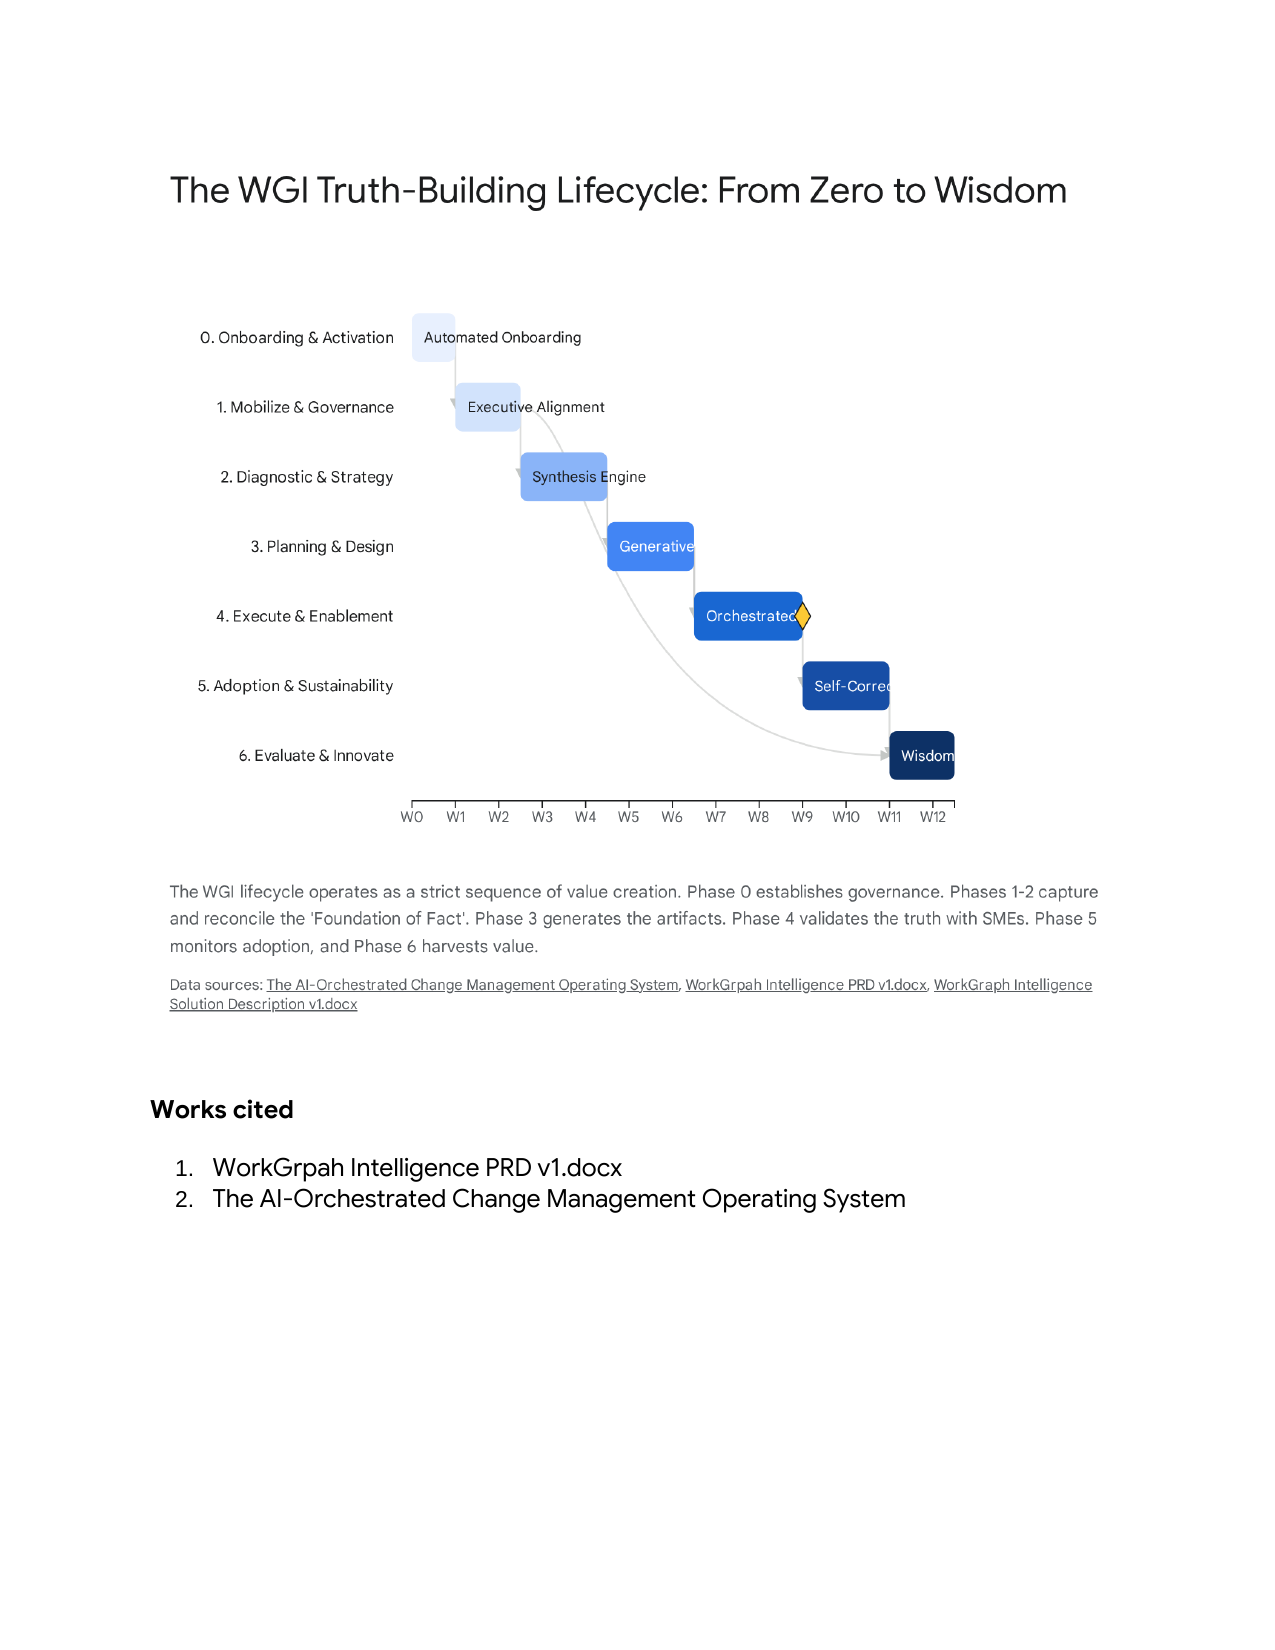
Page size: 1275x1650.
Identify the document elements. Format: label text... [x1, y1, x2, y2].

list The AI-Orchestrated Change Management Operating System [175, 1184, 1125, 1215]
list WorkGrpah Intelligence PRD v1.docx [175, 1152, 1125, 1184]
subtitle Works cited [150, 1094, 1125, 1126]
picture [150, 150, 1119, 1033]
